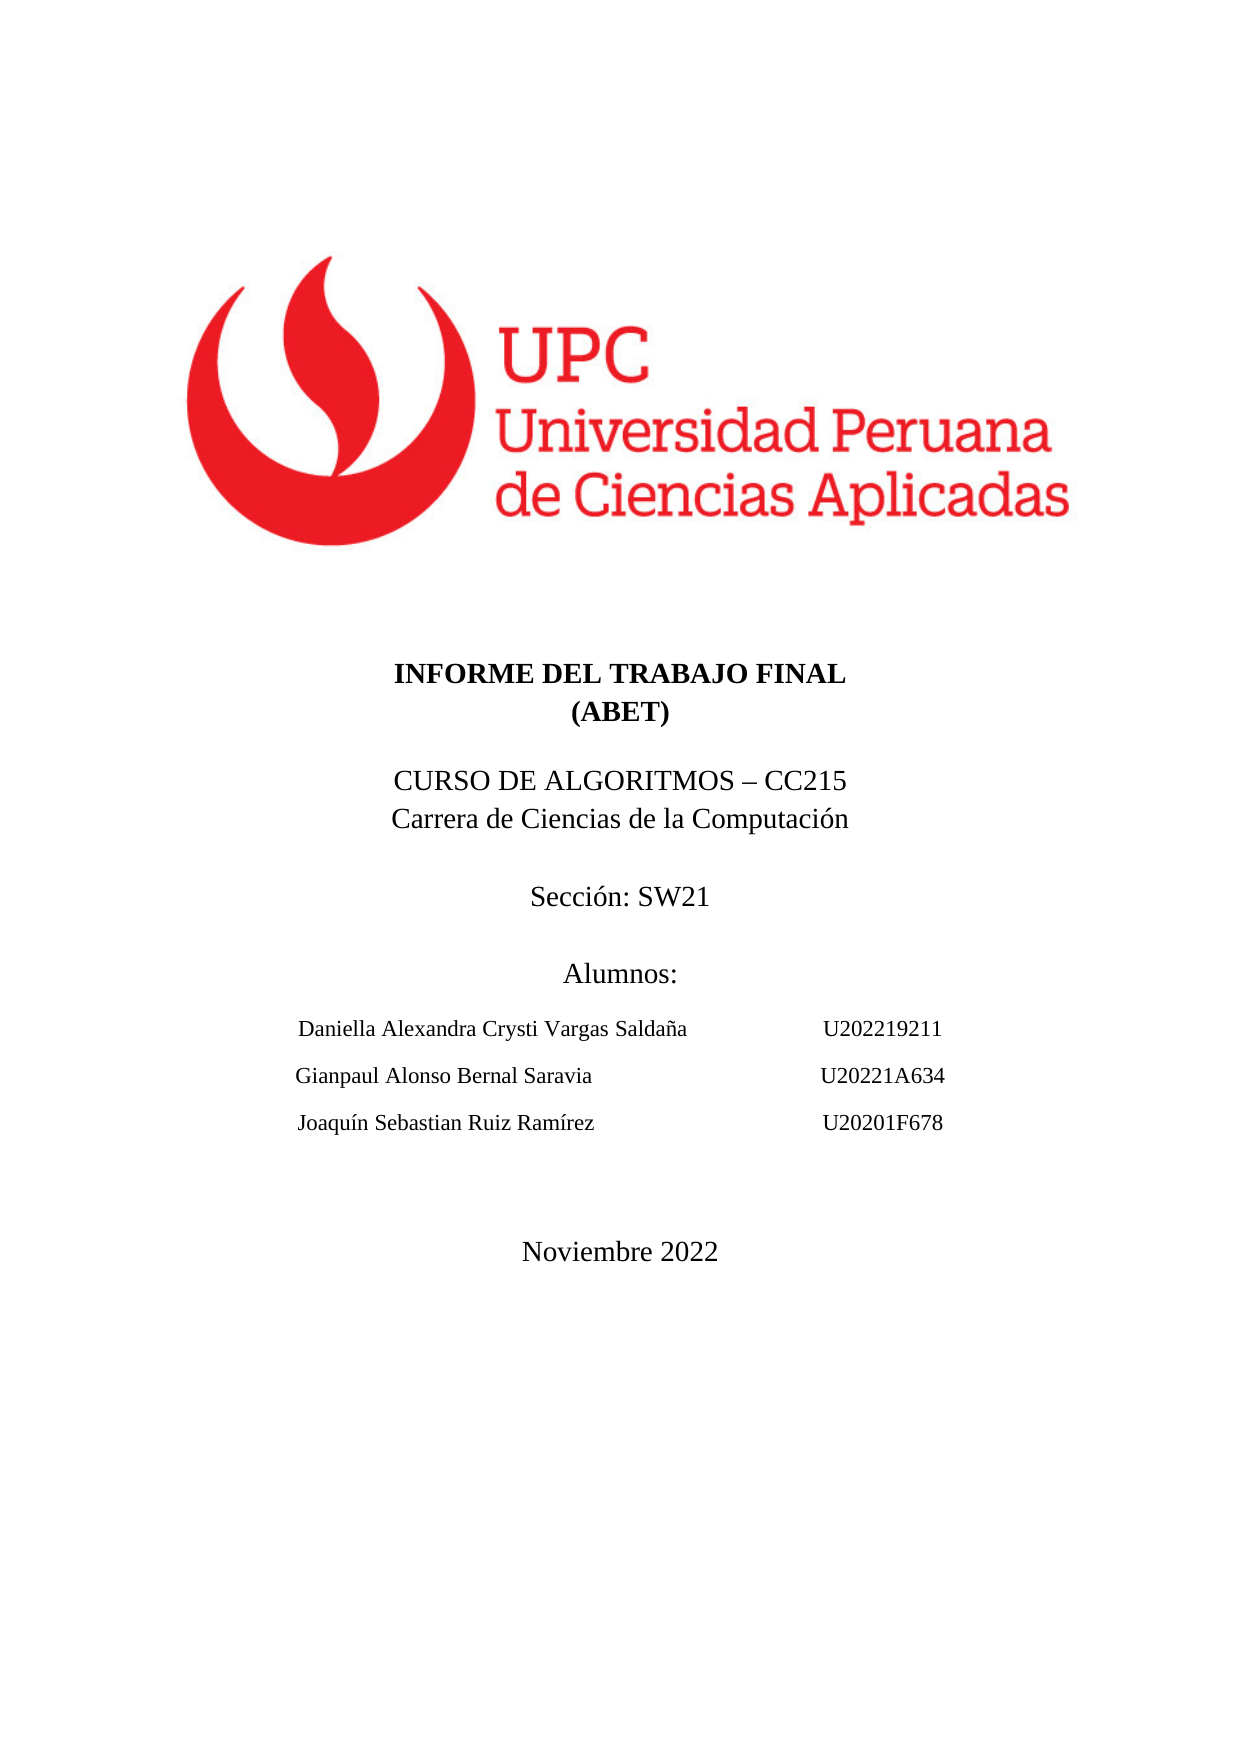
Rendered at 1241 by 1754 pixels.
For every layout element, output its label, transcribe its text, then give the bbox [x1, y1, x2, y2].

text Carrera de Ciencias de la Computación [177, 802, 1063, 835]
text Joaquín Sebastian Ruiz Ramírez U20201F678 [177, 1109, 1063, 1136]
text Alumnos: [177, 956, 1063, 989]
picture [177, 249, 1096, 553]
text INFORME DEL TRABAJO FINAL [177, 656, 1063, 689]
text Noviembre 2022 [177, 1234, 1063, 1267]
text Sección: SW21 [177, 879, 1063, 912]
text Gianpaul Alonso Bernal Saravia U20221A634 [177, 1062, 1063, 1089]
text CURSO DE ALGORITMOS – CC215 [177, 763, 1063, 797]
text Daniella Alexandra Crysti Vargas Saldaña U202219211 [177, 1015, 1063, 1041]
text (ABET) [177, 694, 1063, 728]
